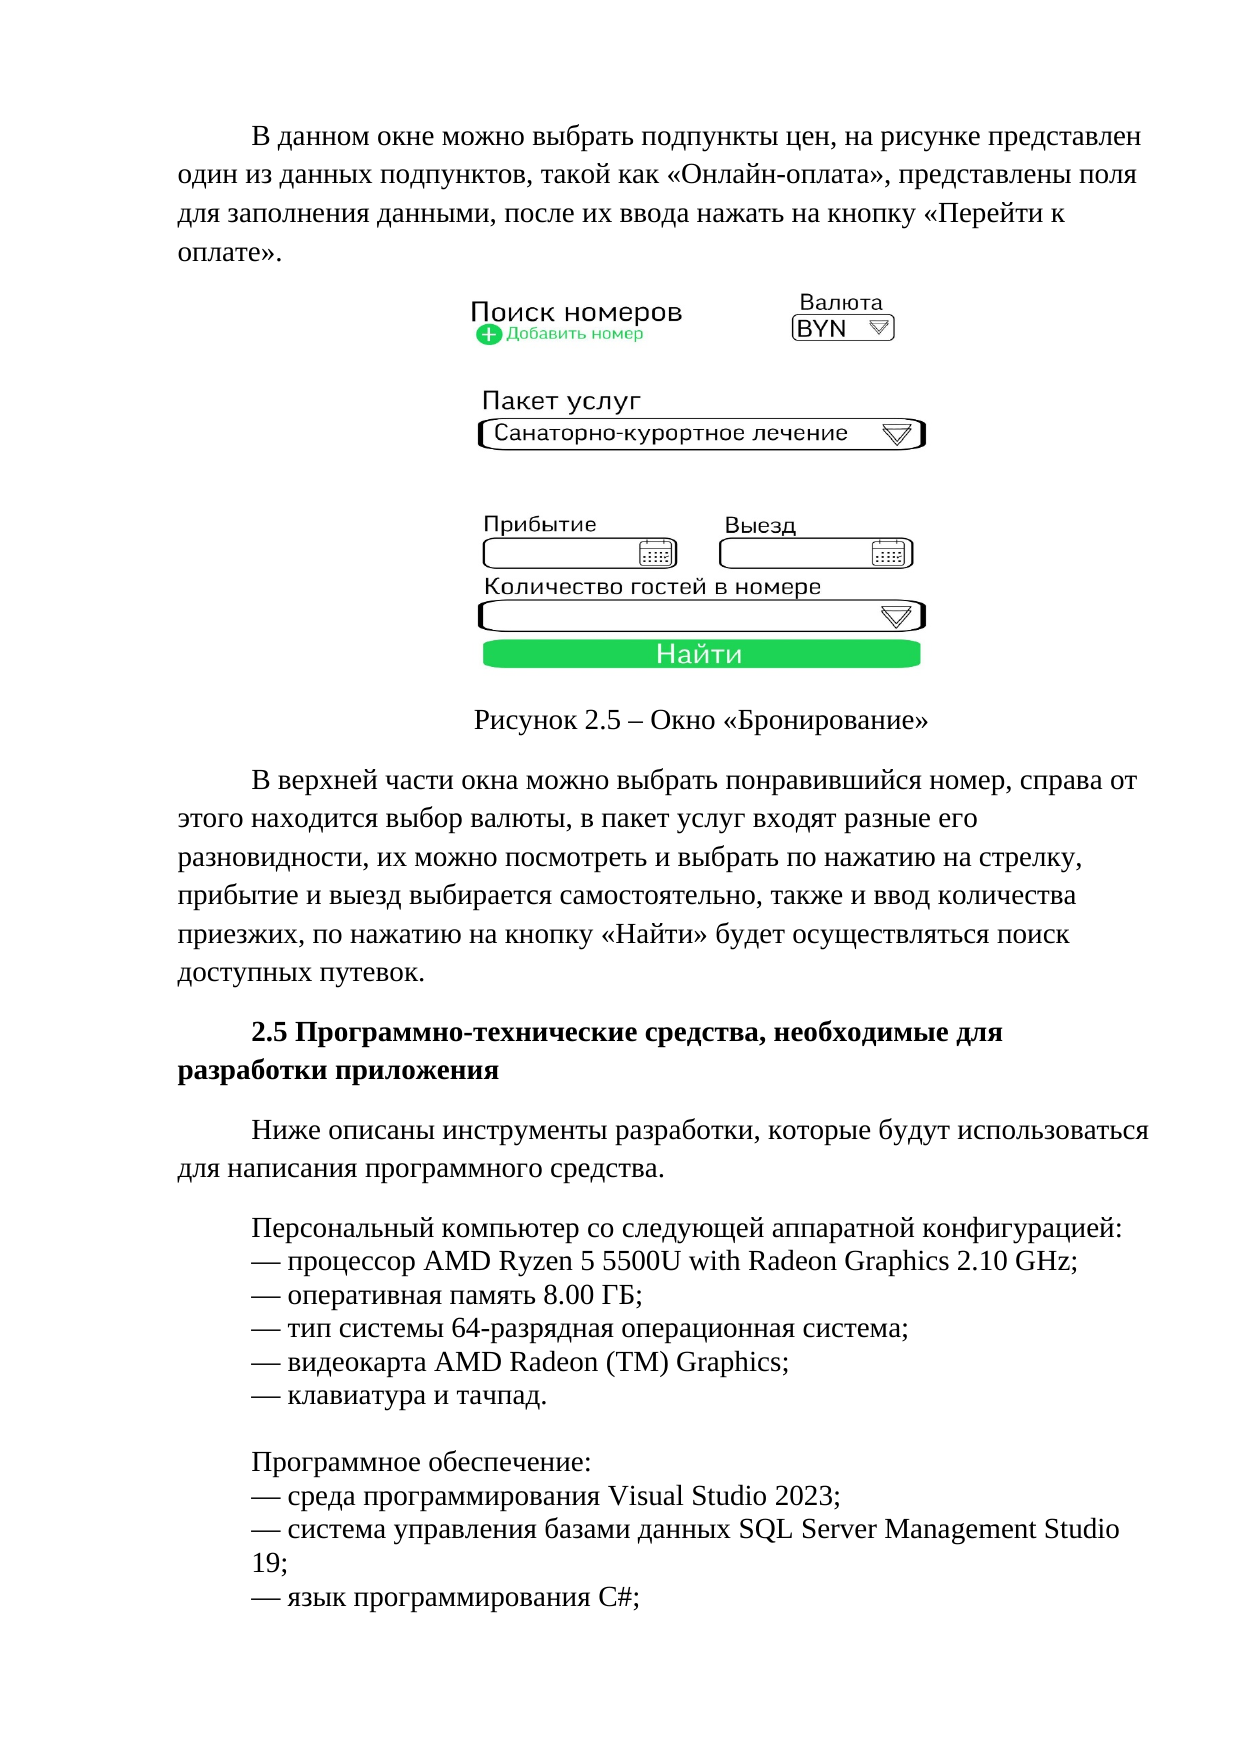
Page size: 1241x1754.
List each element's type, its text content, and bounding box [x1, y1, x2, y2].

picture [461, 293, 942, 678]
text — оперативная память 8.00 ГБ; [251, 1277, 1152, 1310]
text — клавиатура и тачпад. [251, 1377, 1152, 1411]
text — система управления базами данных SQL Server Management Studio 19; [251, 1512, 1152, 1579]
text Программное обеспечение: [251, 1444, 1152, 1478]
text — тип системы 64-разрядная операционная система; [251, 1310, 1152, 1344]
text — язык программирования C#; [251, 1579, 1152, 1612]
text Рисунок 2.5 – Окно «Бронирование» [177, 702, 1152, 736]
text 2.5 Программно-технические средства, необходимые для разработки приложения [177, 1014, 1152, 1086]
text Ниже описаны инструменты разработки, которые будут использоваться для написания программного средства. [177, 1112, 1152, 1184]
text — процессор AMD Ryzen 5 5500U with Radeon Graphics 2.10 GHz; [177, 1243, 1152, 1277]
text В данном окне можно выбрать подпункты цен, на рисунке представлен один из данных подпунктов, такой как «Онлайн-оплата», представлены поля для заполнения данными, после их ввода нажать на кнопку «Перейти к оплате». [177, 118, 1152, 267]
text — видеокарта AMD Radeon (TM) Graphics; [251, 1344, 1152, 1377]
text Персональный компьютер со следующей аппаратной конфигурацией: [177, 1210, 1152, 1243]
text В верхней части окна можно выбрать понравившийся номер, справа от этого находится выбор валюты, в пакет услуг входят разные его разновидности, их можно посмотреть и выбрать по нажатию на стрелку, прибытие и выезд выбирается самостоятельно, также и ввод количества приезжих, по нажатию на кнопку «Найти» будет осуществляться поиск доступных путевок. [177, 762, 1152, 988]
text — среда программирования Visual Studio 2023; [251, 1478, 1152, 1512]
